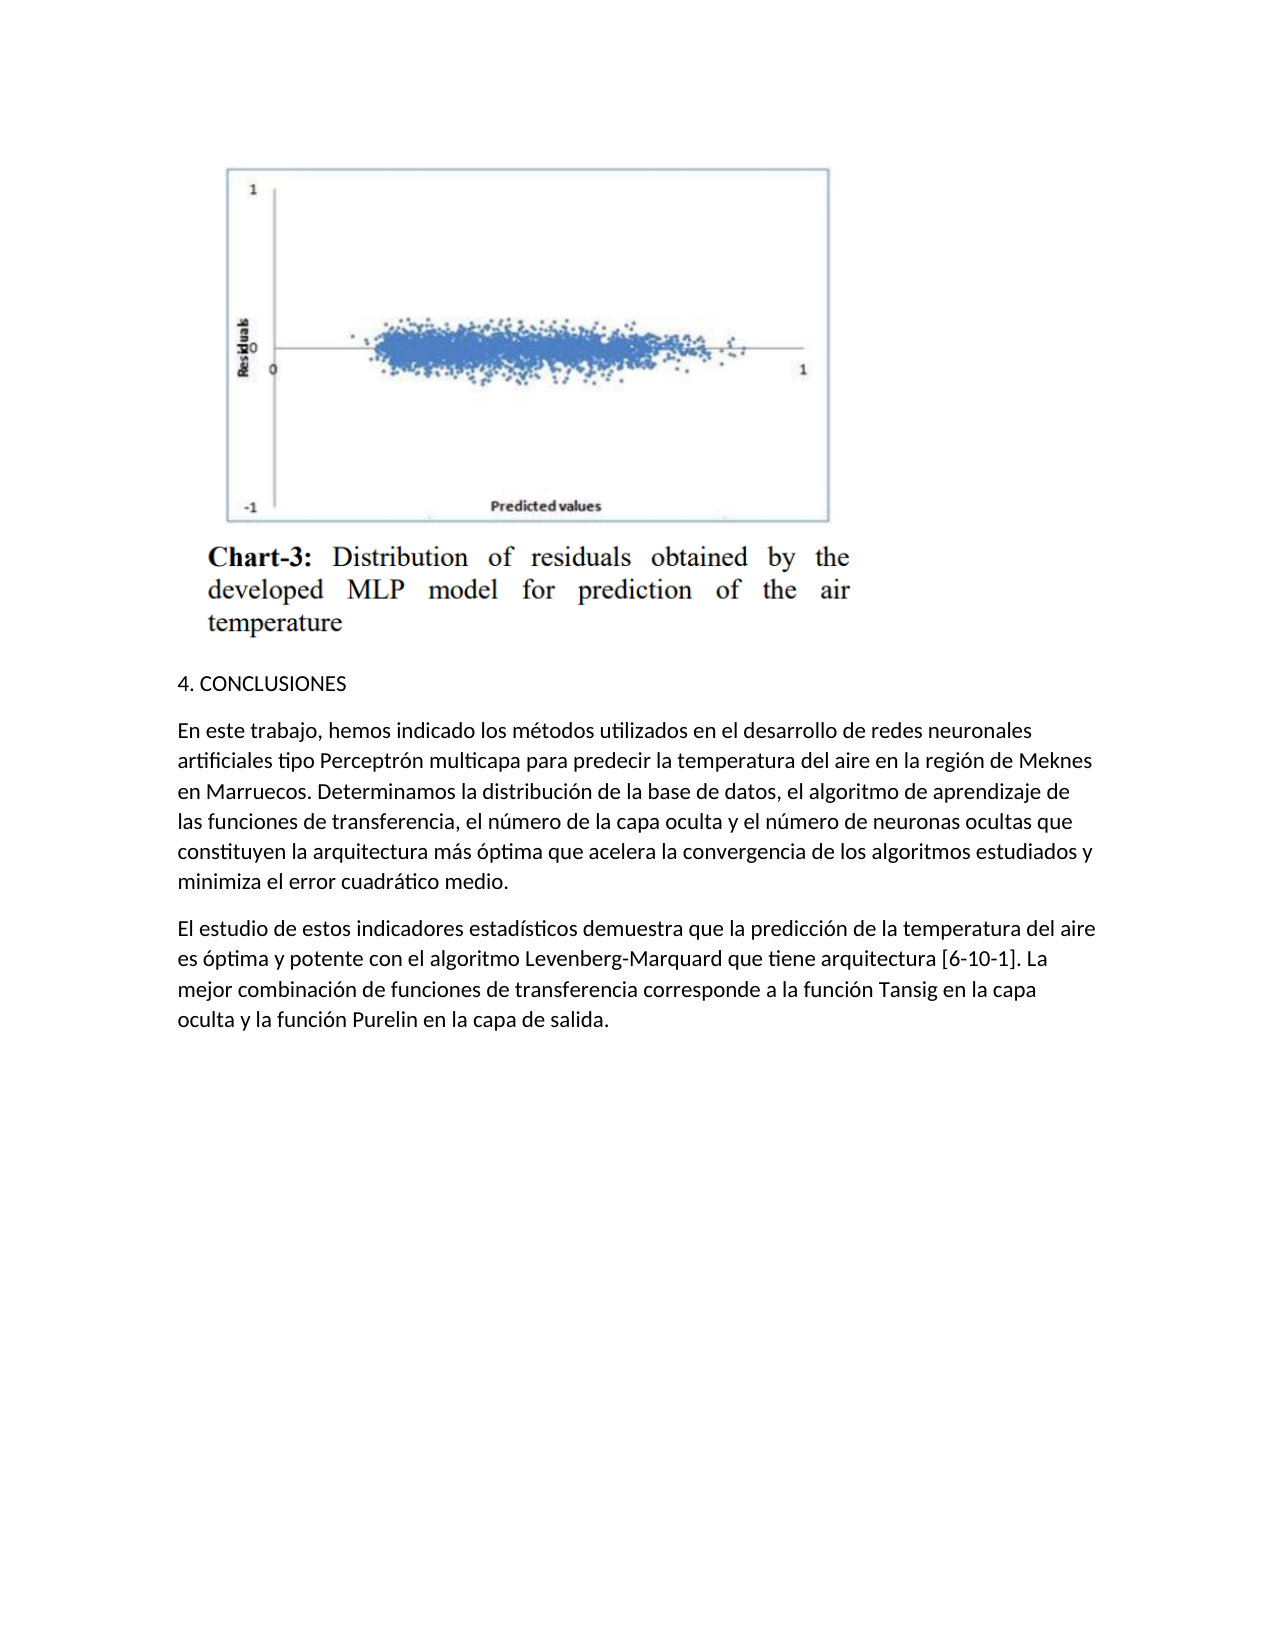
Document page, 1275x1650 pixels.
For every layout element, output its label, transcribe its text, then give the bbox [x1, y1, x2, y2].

text En este trabajo, hemos indicado los métodos utilizados en el desarrollo de redes neuronales artificiales tipo Perceptrón multicapa para predecir la temperatura del aire en la región de Meknes en Marruecos. Determinamos la distribución de la base de datos, el algoritmo de aprendizaje de las funciones de transferencia, el número de la capa oculta y el número de neuronas ocultas que constituyen la arquitectura más óptima que acelera la convergencia de los algoritmos estudiados y minimiza el error cuadrático medio. [177, 716, 1098, 896]
picture [177, 147, 885, 651]
text El estudio de estos indicadores estadísticos demuestra que la predicción de la temperatura del aire es óptima y potente con el algoritmo Levenberg-Marquard que tiene arquitectura [6-10-1]. La mejor combinación de funciones de transferencia corresponde a la función Tansig en la capa oculta y la función Purelin en la capa de salida. [177, 914, 1098, 1033]
text 4. CONCLUSIONES [177, 669, 1098, 698]
